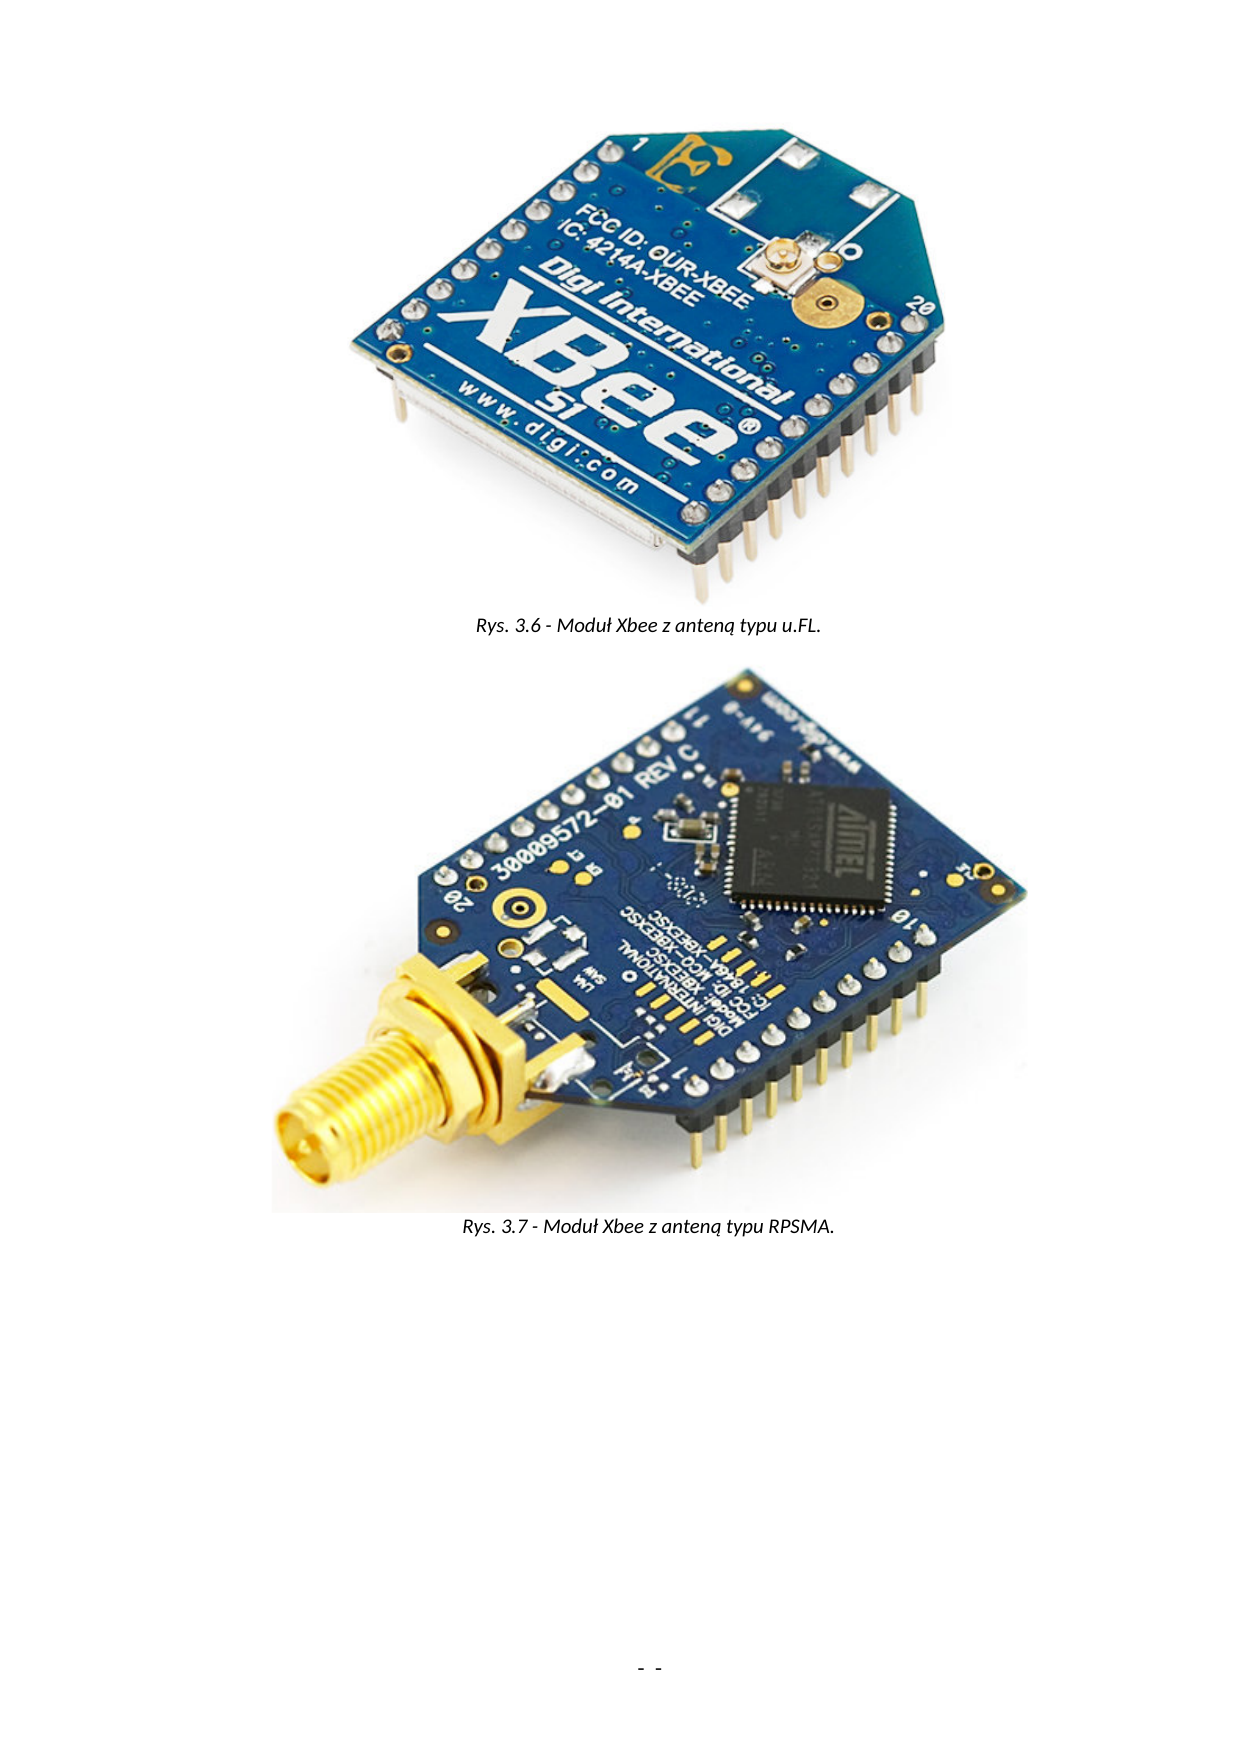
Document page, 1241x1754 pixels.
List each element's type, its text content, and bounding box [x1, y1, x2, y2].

picture [347, 118, 952, 612]
text Rys. 3.7 - Moduł Xbee z anteną typu RPSMA. [148, 1213, 1152, 1238]
picture [271, 662, 1028, 1213]
text Rys. 3.6 - Moduł Xbee z anteną typu u.FL. [148, 612, 1152, 637]
